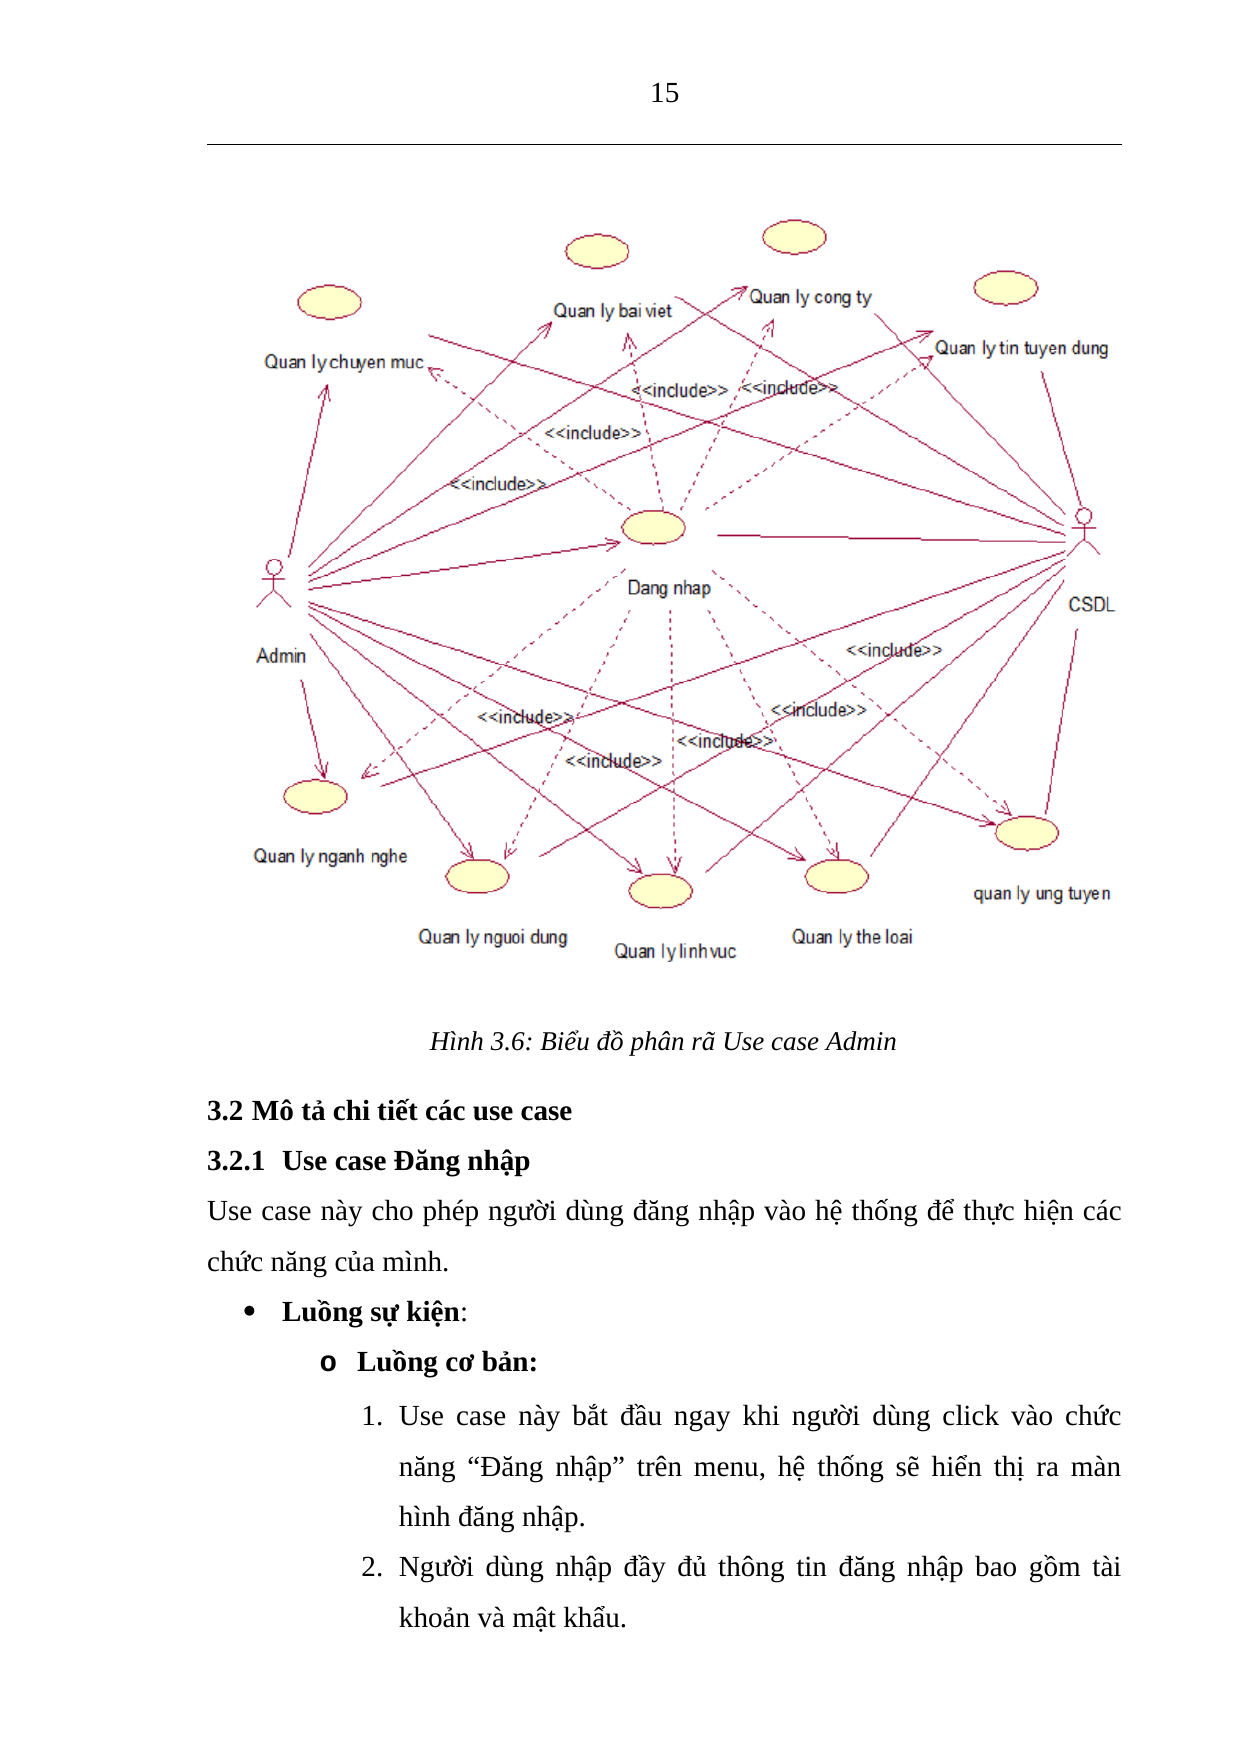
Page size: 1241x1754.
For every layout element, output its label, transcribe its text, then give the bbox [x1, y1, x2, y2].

subtitle Mô tả chi tiết các use case [207, 1093, 1122, 1126]
list Luồng cơ bản: [319, 1344, 1122, 1381]
list Người dùng nhập đầy đủ thông tin đăng nhập bao gồm tài khoản và mật khẩu. [361, 1549, 1122, 1633]
picture [206, 210, 1152, 996]
subtitle Use case Đăng nhập [207, 1143, 1122, 1177]
list Use case này bắt đầu ngay khi người dùng click vào chức năng “Đăng nhập” trên menu, hệ thống sẽ hiển thị ra màn hình đăng nhập. [361, 1398, 1122, 1533]
list Luồng sự kiện: [244, 1294, 1122, 1328]
text Use case này cho phép người dùng đăng nhập vào hệ thống để thực hiện các chức năng của mình. [207, 1193, 1122, 1277]
